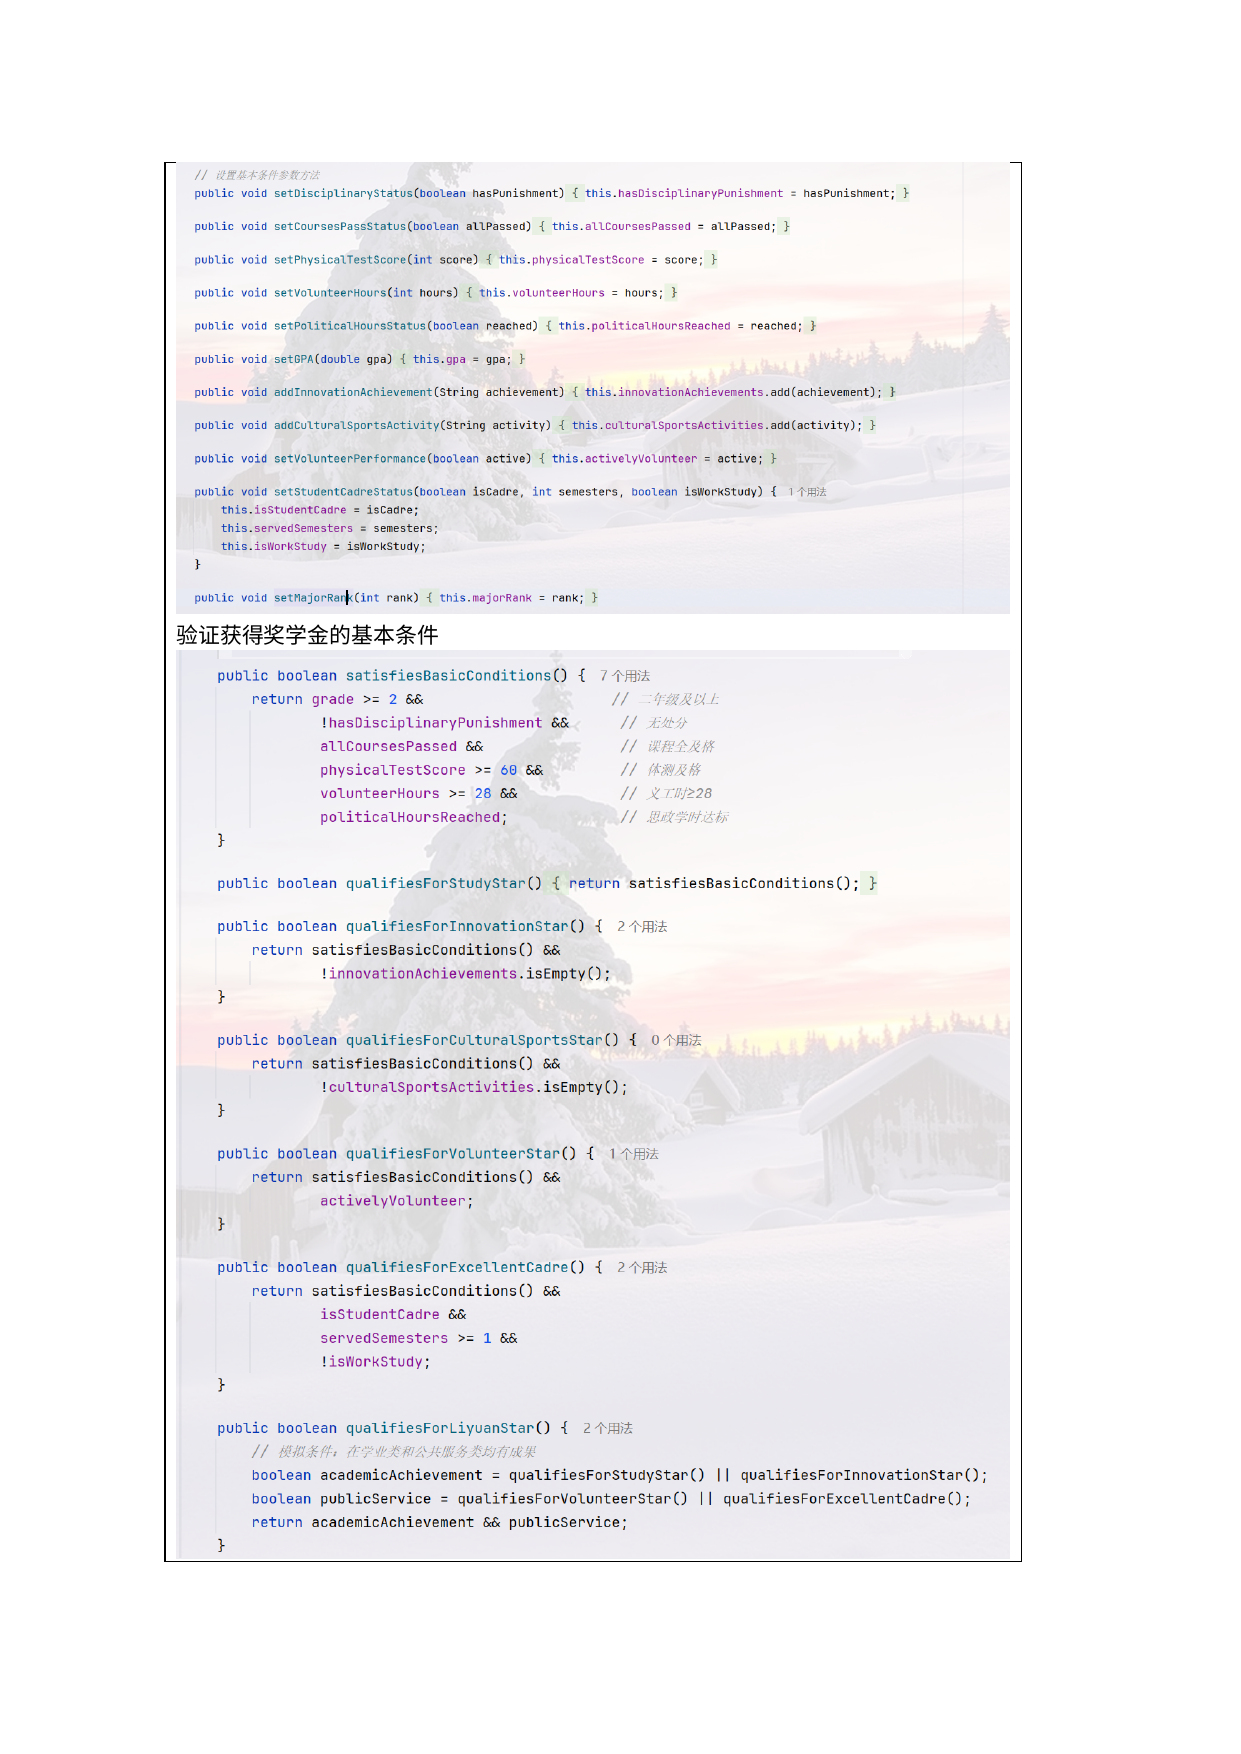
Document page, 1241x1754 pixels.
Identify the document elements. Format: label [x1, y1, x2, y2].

table_header [166, 163, 1021, 1561]
picture [176, 650, 1010, 1559]
picture [176, 162, 1010, 614]
